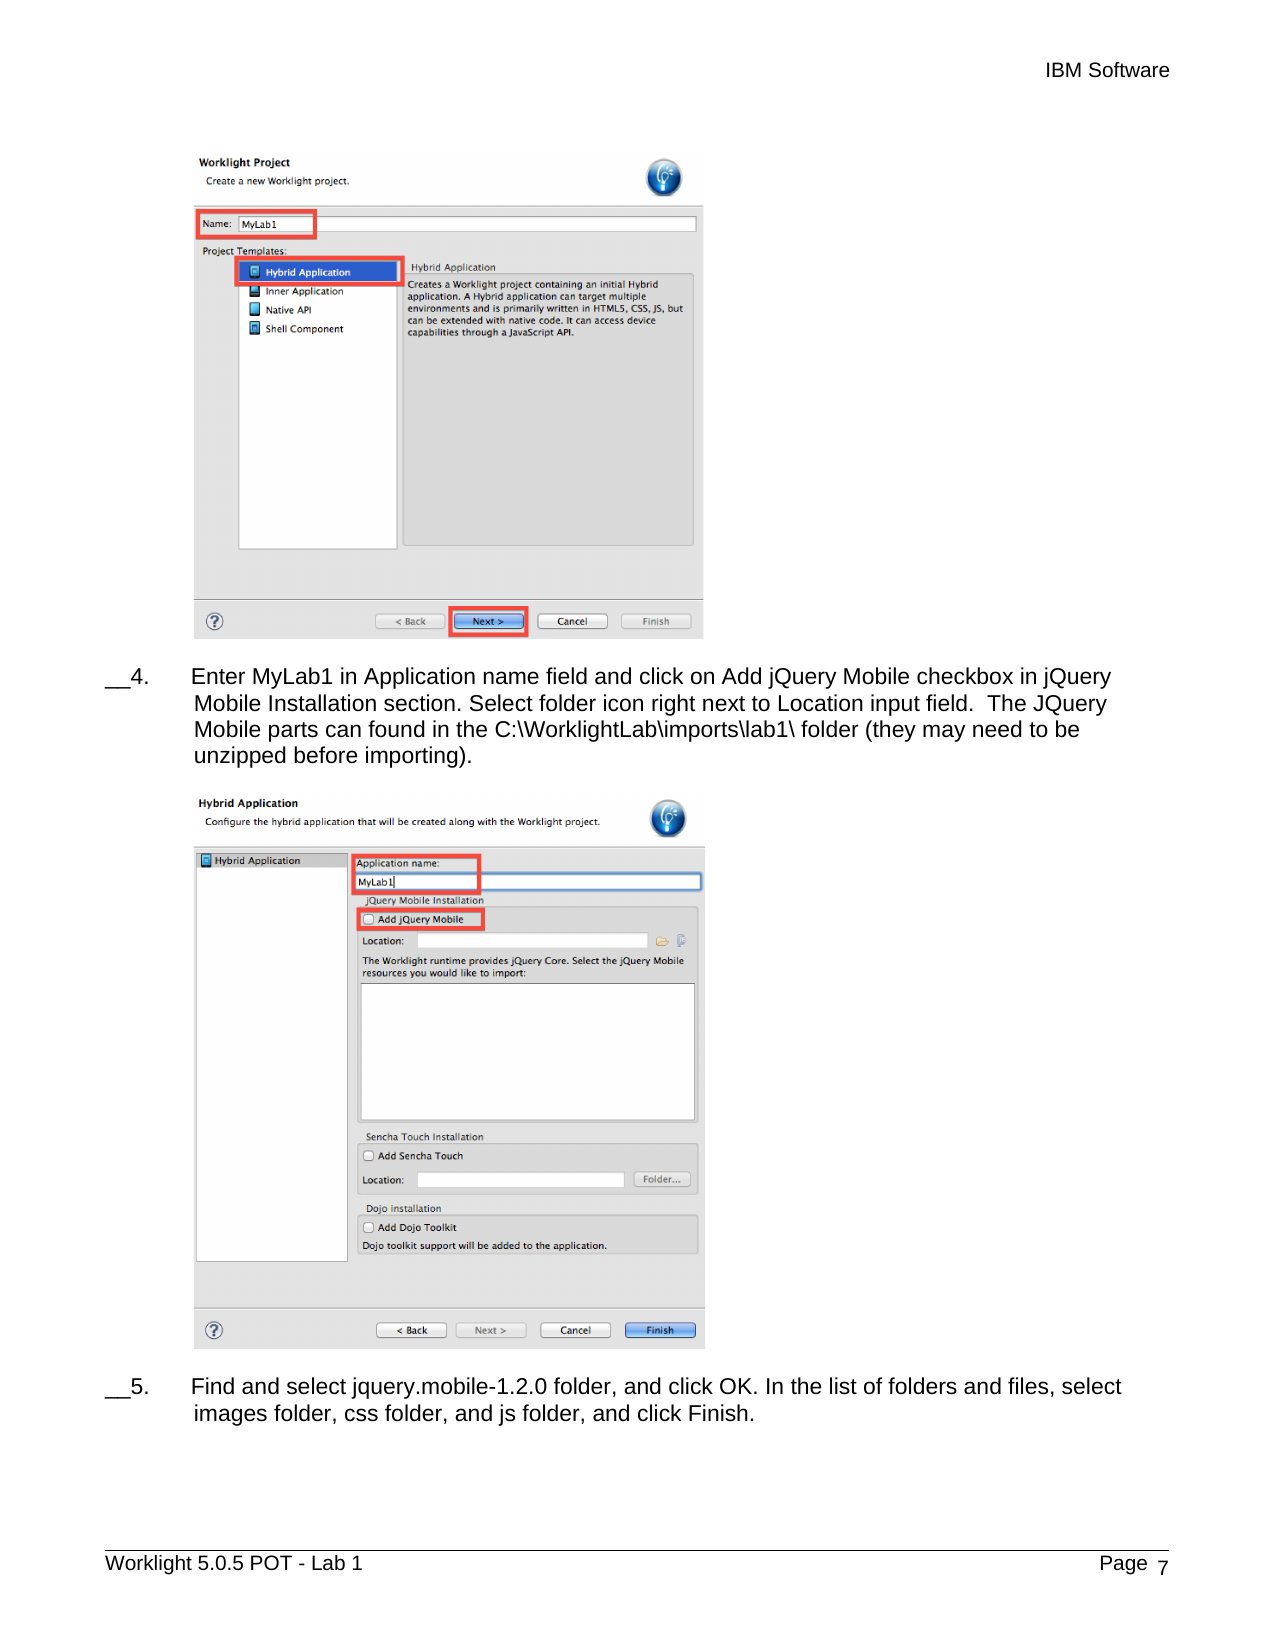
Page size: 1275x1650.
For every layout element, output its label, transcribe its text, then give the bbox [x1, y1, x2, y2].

picture [193, 793, 705, 1349]
list Find and select jquery.mobile-1.2.0 folder, and click OK. In the list of folders and files, select images folder, css folder, and js folder, and click Finish. [105, 1373, 1170, 1426]
list Enter MyLab1 in Application name field and click on Add jQuery Mobile checkbox in jQuery Mobile Installation section. Select folder icon right next to Location input field. The JQuery Mobile parts can found in the C:\WorklightLab\imports\lab1\ folder (they may need to be unzipped before importing). [105, 663, 1170, 769]
picture [193, 150, 704, 639]
